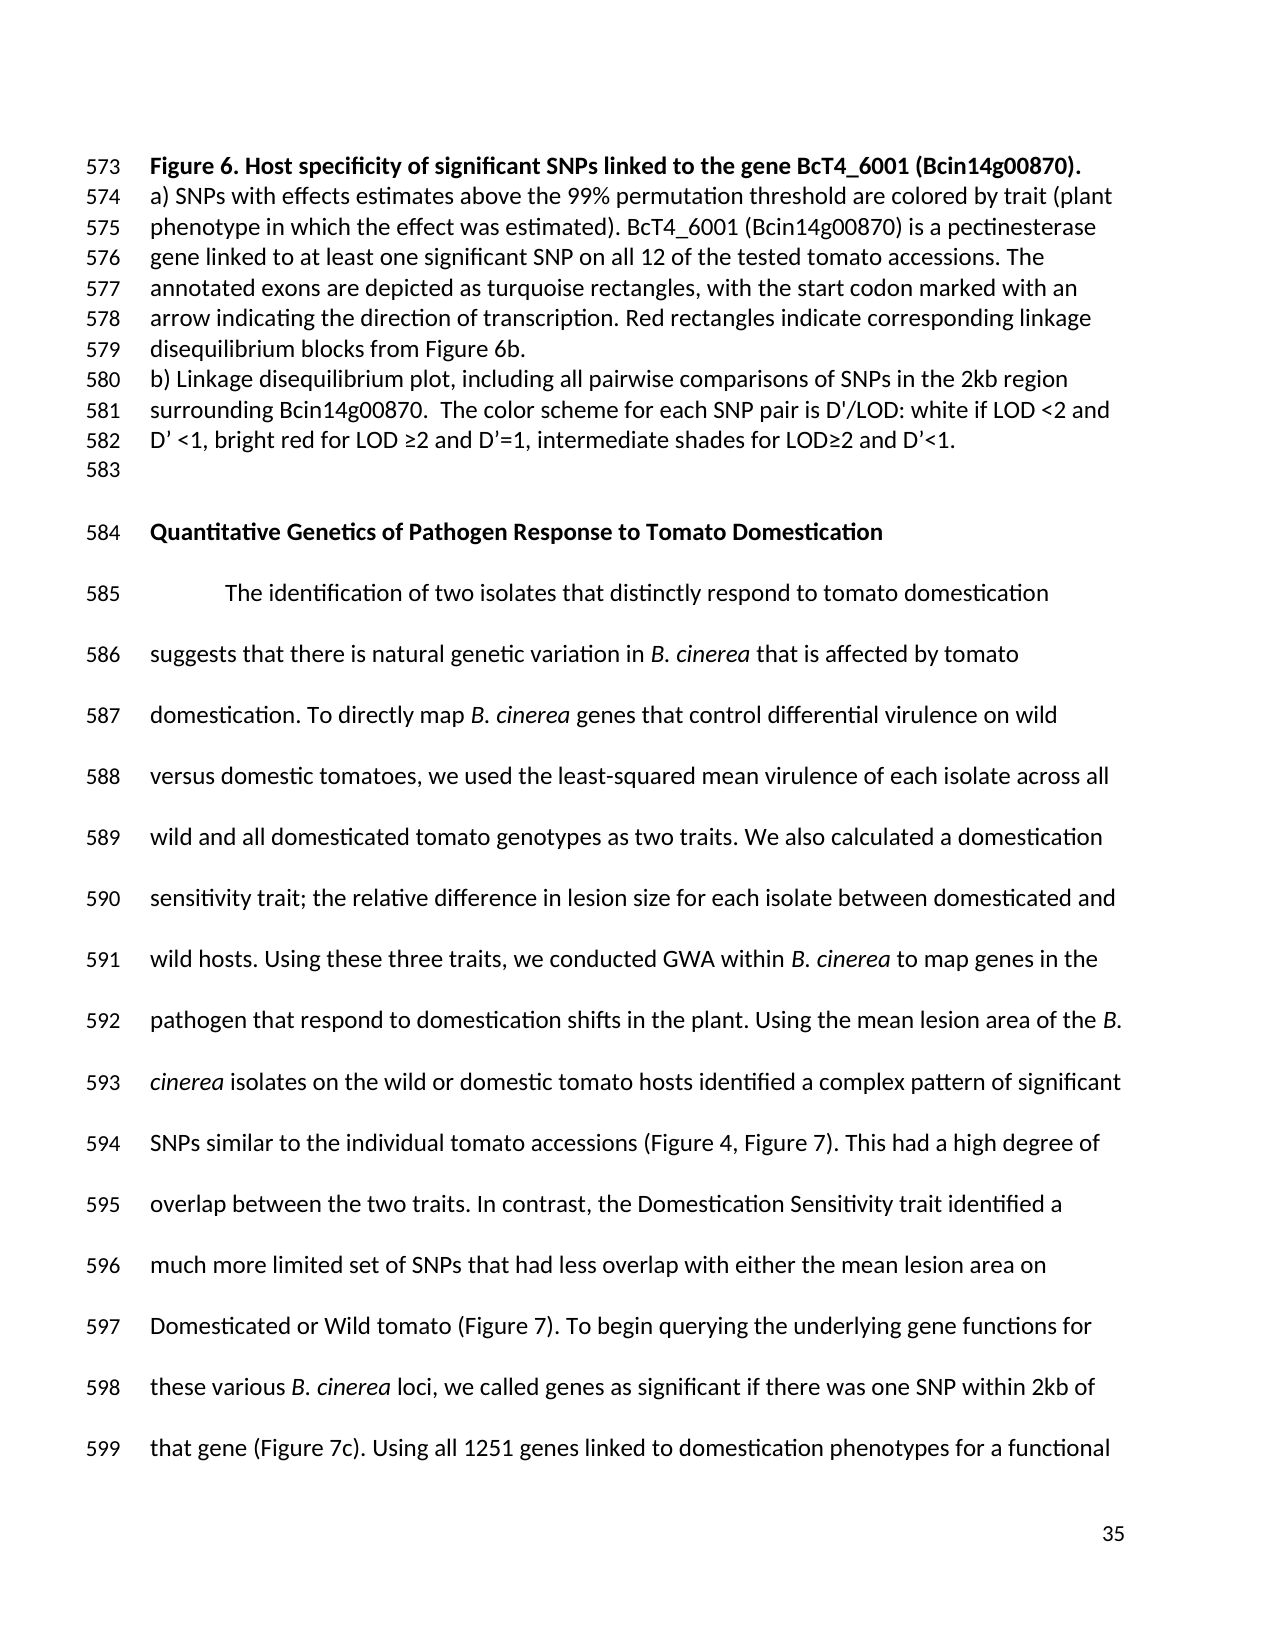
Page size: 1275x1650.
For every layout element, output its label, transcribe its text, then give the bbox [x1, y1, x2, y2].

text Quantitative Genetics of Pathogen Response to Tomato Domestication [150, 516, 1125, 547]
text b) Linkage disequilibrium plot, including all pairwise comparisons of SNPs in the 2kb region surrounding Bcin14g00870. The color scheme for each SNP pair is D'/LOD: white if LOD <2 and D’ <1, bright red for LOD ≥2 and D’=1, intermediate shades for LOD≥2 and D’<1. [150, 364, 1125, 455]
text Figure 6. Host specificity of significant SNPs linked to the gene BcT4_6001 (Bcin14g00870). [150, 150, 1125, 181]
text The identification of two isolates that distinctly respond to tomato domestication suggests that there is natural genetic variation in B. cinerea that is affected by tomato domestication. To directly map B. cinerea genes that control differential virulence on wild versus domestic tomatoes, we used the least-squared mean virulence of each isolate across all wild and all domesticated tomato genotypes as two traits. We also calculated a domestication sensitivity trait; the relative difference in lesion size for each isolate between domesticated and wild hosts. Using these three traits, we conducted GWA within B. cinerea to map genes in the pathogen that respond to domestication shifts in the plant. Using the mean lesion area of the B. cinerea isolates on the wild or domestic tomato hosts identified a complex pattern of significant SNPs similar to the individual tomato accessions (Figure 4, Figure 7). This had a high degree of overlap between the two traits. In contrast, the Domestication Sensitivity trait identified a much more limited set of SNPs that had less overlap with either the mean lesion area on Domesticated or Wild tomato (Figure 7). To begin querying the underlying gene functions for these various B. cinerea loci, we called genes as significant if there was one SNP within 2kb of that gene (Figure 7c). Using all 1251 genes linked to domestication phenotypes for a functional [150, 577, 1125, 1462]
text a) SNPs with effects estimates above the 99% permutation threshold are colored by trait (plant phenotype in which the effect was estimated). BcT4_6001 (Bcin14g00870) is a pectinesterase gene linked to at least one significant SNP on all 12 of the tested tomato accessions. The annotated exons are depicted as turquoise rectangles, with the start codon marked with an arrow indicating the direction of transcription. Red rectangles indicate corresponding linkage disequilibrium blocks from Figure 6b. [150, 181, 1125, 364]
